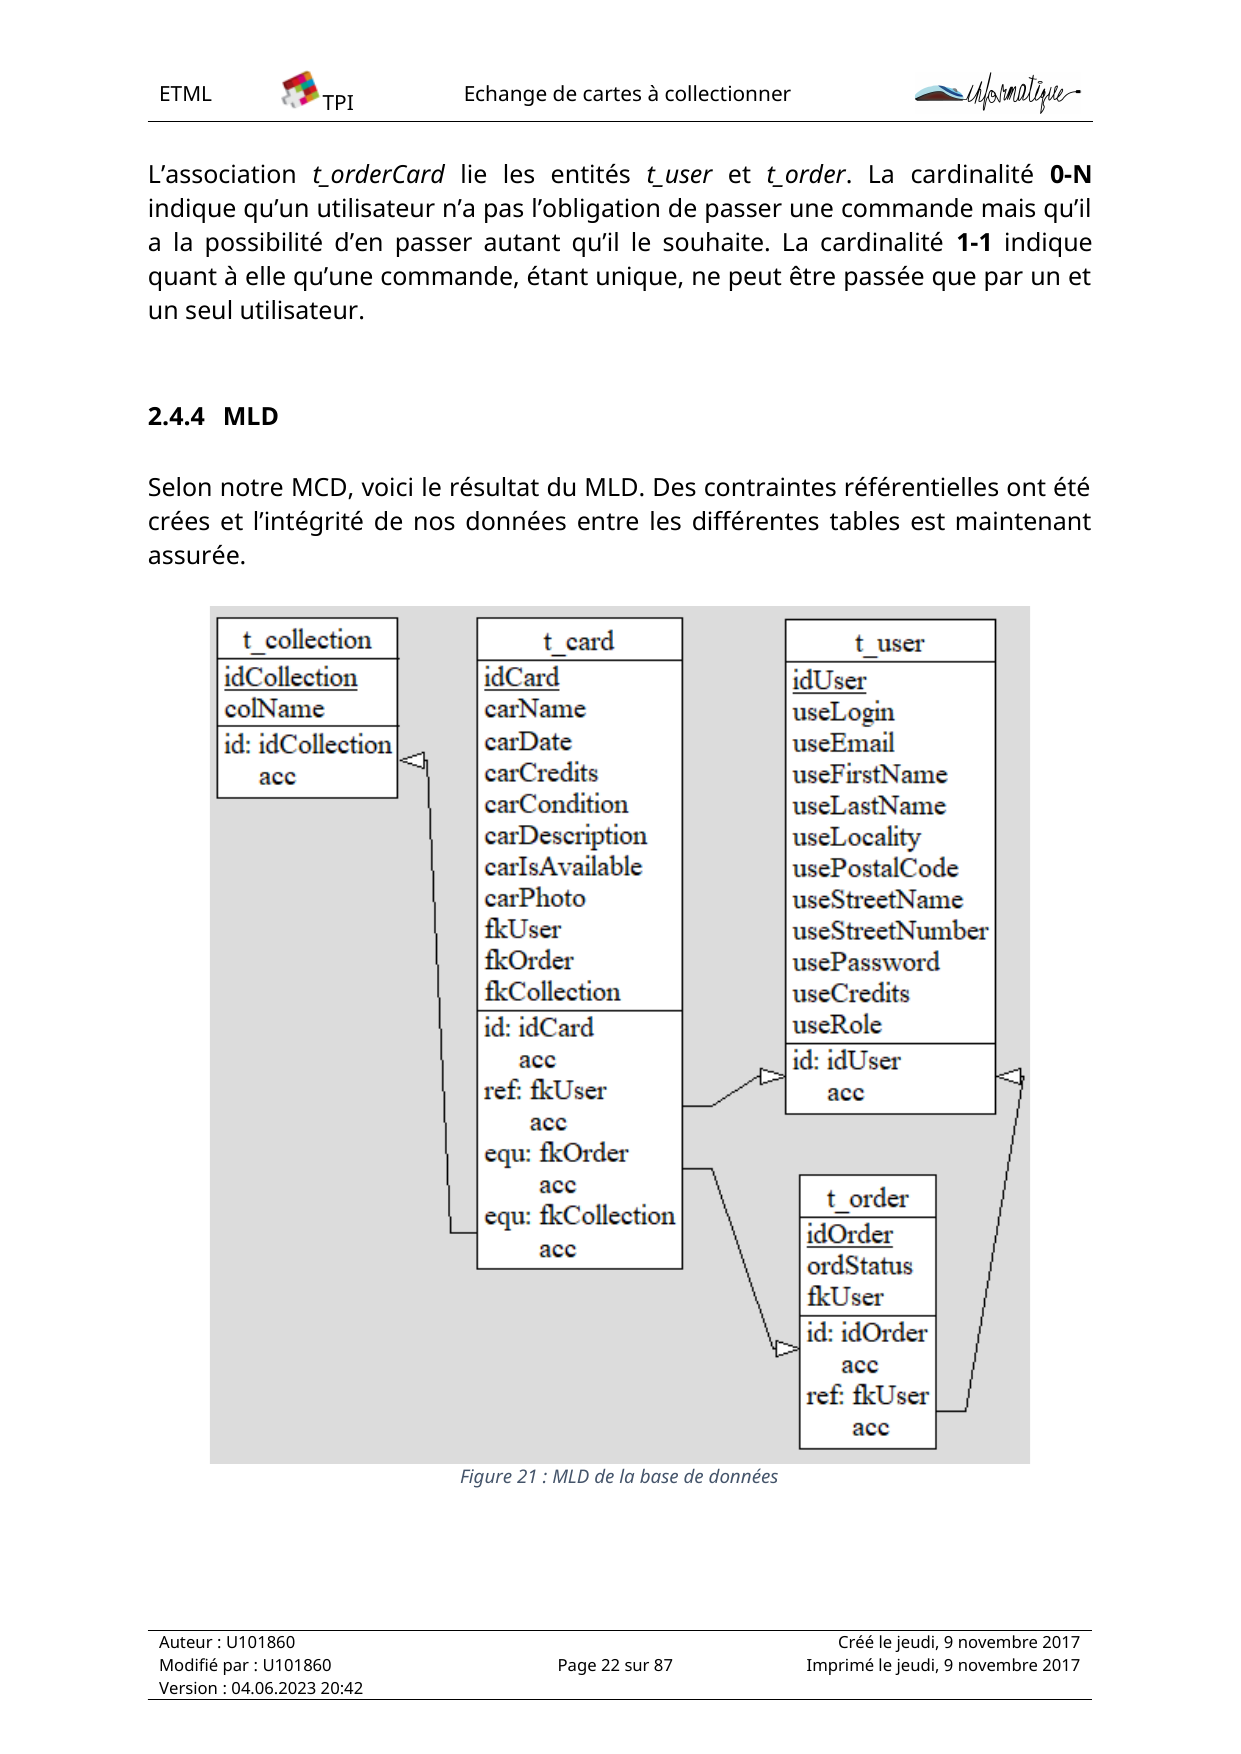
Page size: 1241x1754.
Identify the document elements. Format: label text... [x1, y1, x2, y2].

text L’association t_orderCard lie les entités t_user et t_order. La cardinalité 0-N indique qu’un utilisateur n’a pas l’obligation de passer une commande mais qu’il a la possibilité d’en passer autant qu’il le souhaite. La cardinalité 1-1 indique quant à elle qu’une commande, étant unique, ne peut être passée que par un et un seul utilisateur. [148, 156, 1092, 327]
text Figure 21 : MLD de la base de données [148, 1464, 1092, 1489]
picture [209, 606, 1031, 1464]
picture [276, 69, 323, 111]
text Selon notre MCD, voici le résultat du MLD. Des contraintes référentielles ont été crées et l’intégrité de nos données entre les différentes tables est maintenant assurée. [148, 470, 1092, 572]
subtitle MLD [148, 398, 1092, 432]
